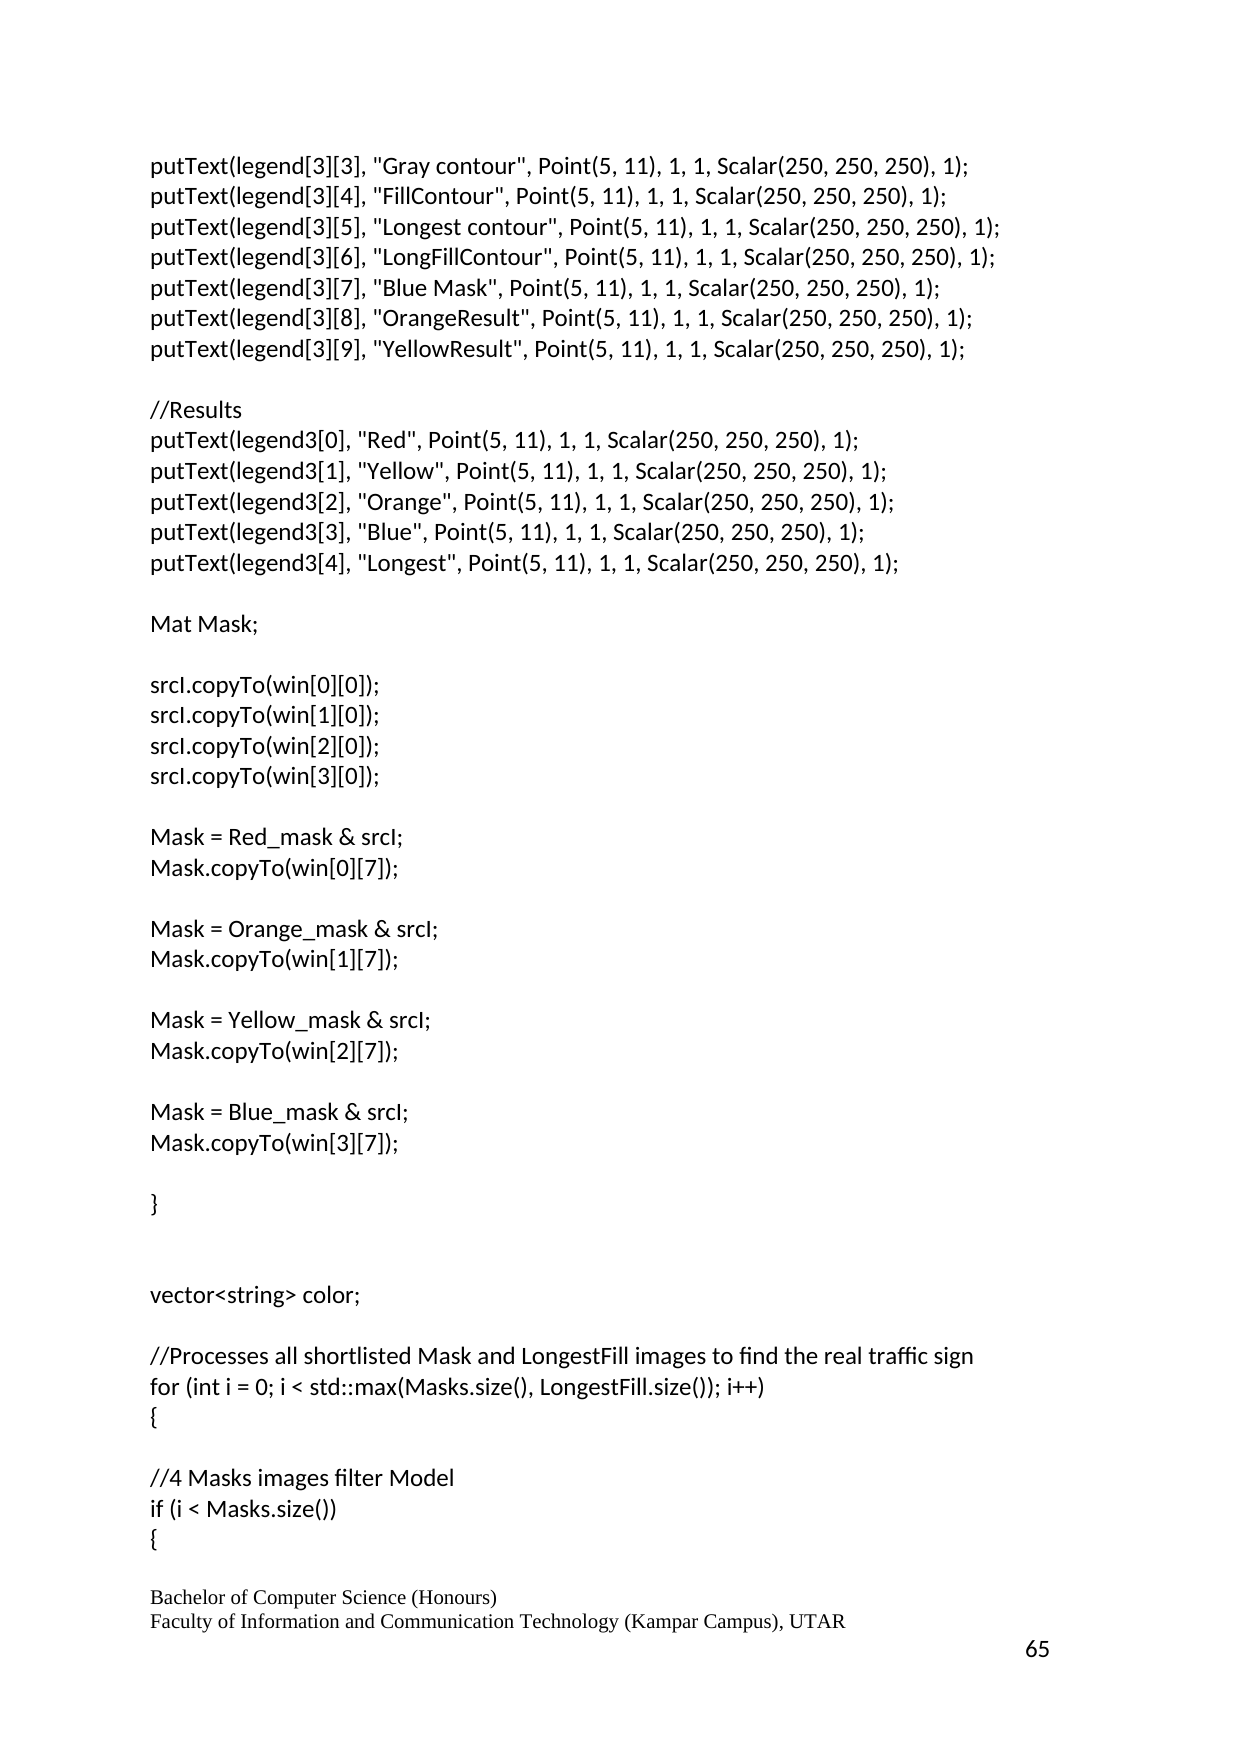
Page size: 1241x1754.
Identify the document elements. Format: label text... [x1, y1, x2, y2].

text //Results [150, 394, 1090, 425]
text Mask.copyTo(win[1][7]); [150, 943, 1090, 974]
text putText(legend3[3], "Blue", Point(5, 11), 1, 1, Scalar(250, 250, 250), 1); [150, 516, 1090, 547]
text srcI.copyTo(win[1][0]); [150, 699, 1090, 730]
text Mask.copyTo(win[0][7]); [150, 852, 1090, 882]
text putText(legend[3][9], "YellowResult", Point(5, 11), 1, 1, Scalar(250, 250, 250), 1); [150, 333, 1090, 364]
text putText(legend3[0], "Red", Point(5, 11), 1, 1, Scalar(250, 250, 250), 1); [150, 425, 1090, 455]
text if (i < Masks.size()) [150, 1493, 1090, 1523]
text srcI.copyTo(win[0][0]); [150, 669, 1090, 699]
text Mask.copyTo(win[2][7]); [150, 1035, 1090, 1066]
text { [150, 1401, 1090, 1432]
text //Processes all shortlisted Mask and LongestFill images to find the real traffic sign [150, 1340, 1090, 1371]
text srcI.copyTo(win[3][0]); [150, 760, 1090, 791]
text srcI.copyTo(win[2][0]); [150, 730, 1090, 760]
text } [150, 1188, 1090, 1218]
text for (int i = 0; i < std::max(Masks.size(), LongestFill.size()); i++) [150, 1371, 1090, 1401]
text { [150, 1523, 1090, 1554]
text Mask = Blue_mask & srcI; [150, 1096, 1090, 1127]
text Mask.copyTo(win[3][7]); [150, 1127, 1090, 1157]
text Mat Mask; [150, 608, 1090, 638]
text putText(legend[3][5], "Longest contour", Point(5, 11), 1, 1, Scalar(250, 250, 250), 1); [150, 211, 1090, 242]
text putText(legend3[1], "Yellow", Point(5, 11), 1, 1, Scalar(250, 250, 250), 1); [150, 455, 1090, 486]
text Mask = Orange_mask & srcI; [150, 913, 1090, 943]
text //4 Masks images filter Model [150, 1462, 1090, 1493]
text Mask = Yellow_mask & srcI; [150, 1004, 1090, 1035]
text putText(legend[3][6], "LongFillContour", Point(5, 11), 1, 1, Scalar(250, 250, 250), 1); [150, 242, 1090, 272]
text putText(legend[3][7], "Blue Mask", Point(5, 11), 1, 1, Scalar(250, 250, 250), 1); [150, 272, 1090, 303]
text putText(legend3[4], "Longest", Point(5, 11), 1, 1, Scalar(250, 250, 250), 1); [150, 547, 1090, 577]
text putText(legend[3][4], "FillContour", Point(5, 11), 1, 1, Scalar(250, 250, 250), 1); [150, 181, 1090, 211]
text Mask = Red_mask & srcI; [150, 821, 1090, 852]
text putText(legend[3][3], "Gray contour", Point(5, 11), 1, 1, Scalar(250, 250, 250), 1); [150, 150, 1090, 181]
text vector<string> color; [150, 1279, 1090, 1310]
text putText(legend[3][8], "OrangeResult", Point(5, 11), 1, 1, Scalar(250, 250, 250), 1); [150, 303, 1090, 333]
text putText(legend3[2], "Orange", Point(5, 11), 1, 1, Scalar(250, 250, 250), 1); [150, 486, 1090, 516]
